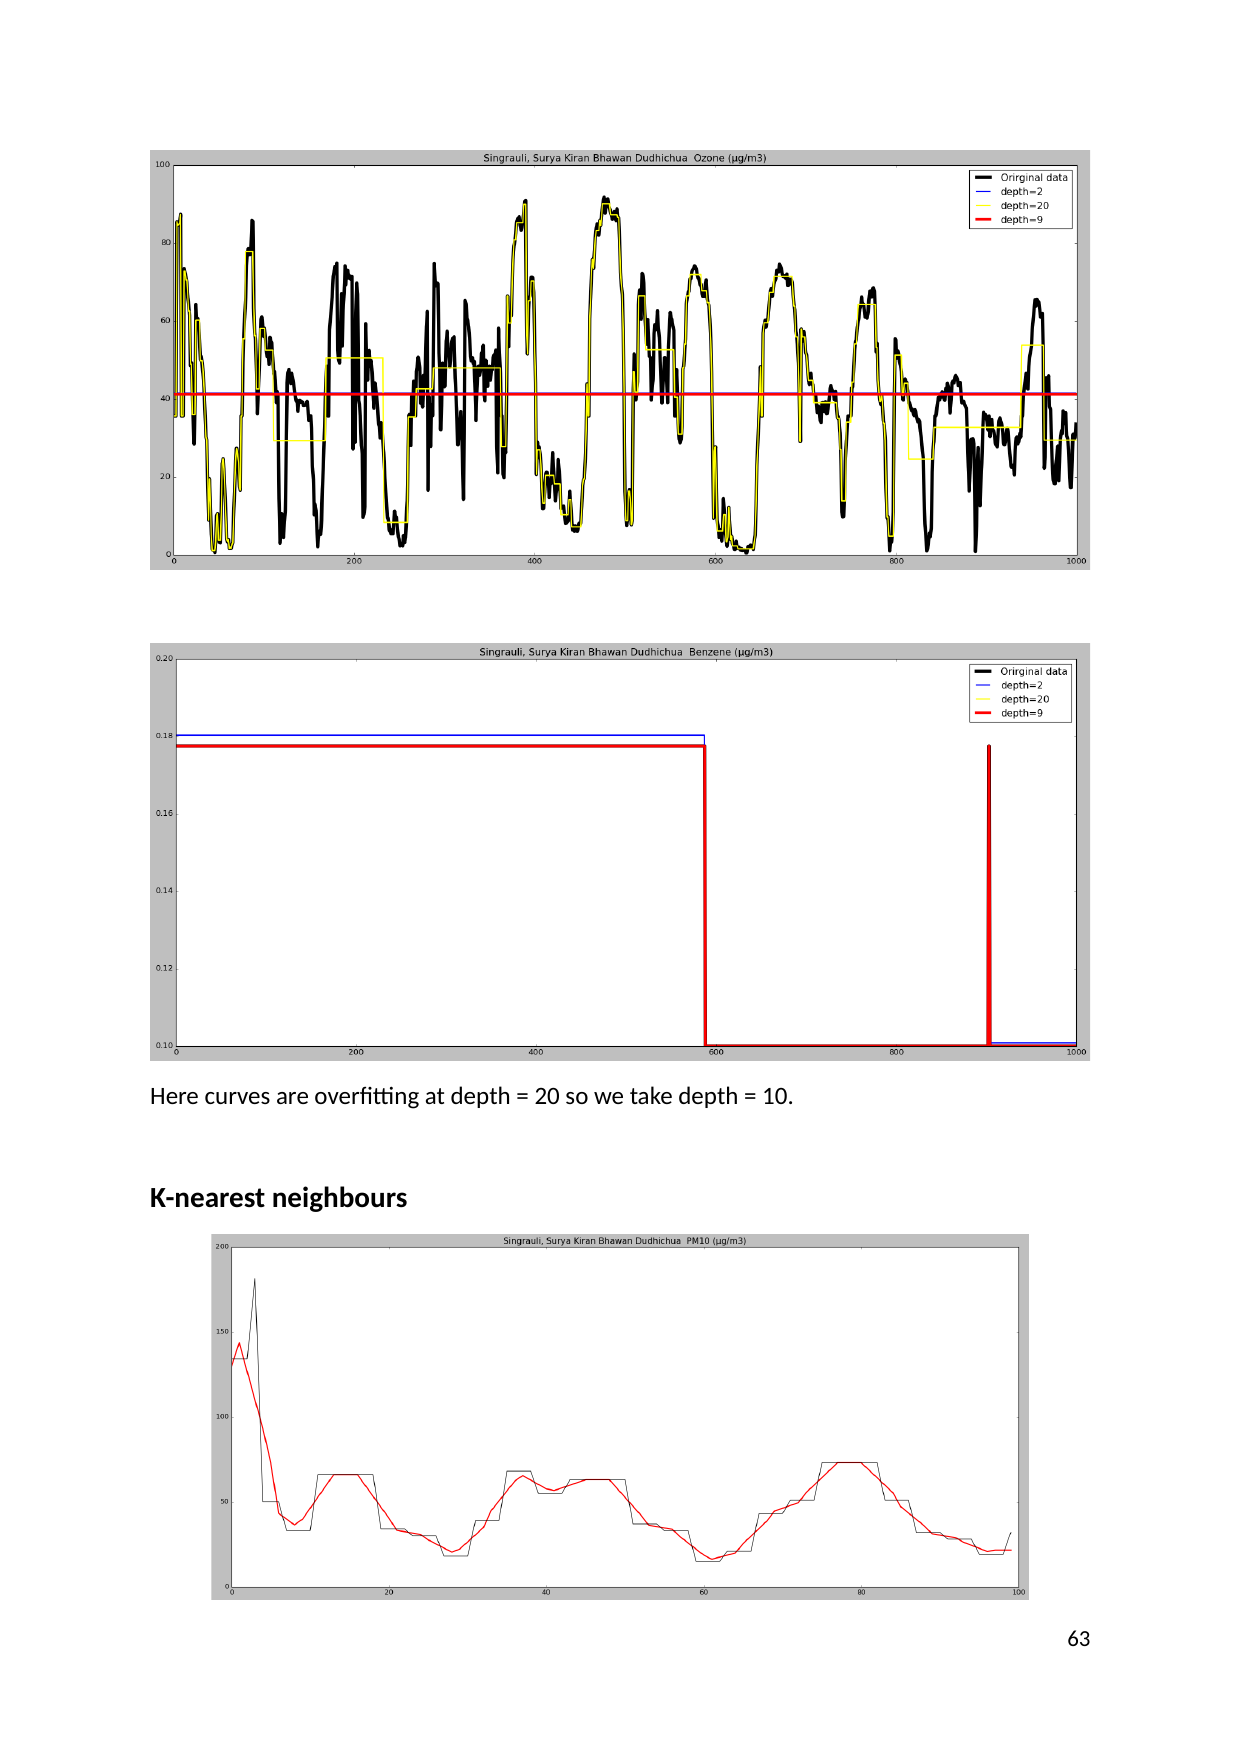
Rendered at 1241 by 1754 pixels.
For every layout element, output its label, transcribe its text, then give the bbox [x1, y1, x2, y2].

picture [150, 150, 1091, 570]
text K-nearest neighbours [150, 1179, 1090, 1214]
text Here curves are overfitting at depth = 20 so we take depth = 10. [150, 1080, 1090, 1110]
picture [150, 643, 1091, 1061]
picture [211, 1234, 1029, 1600]
